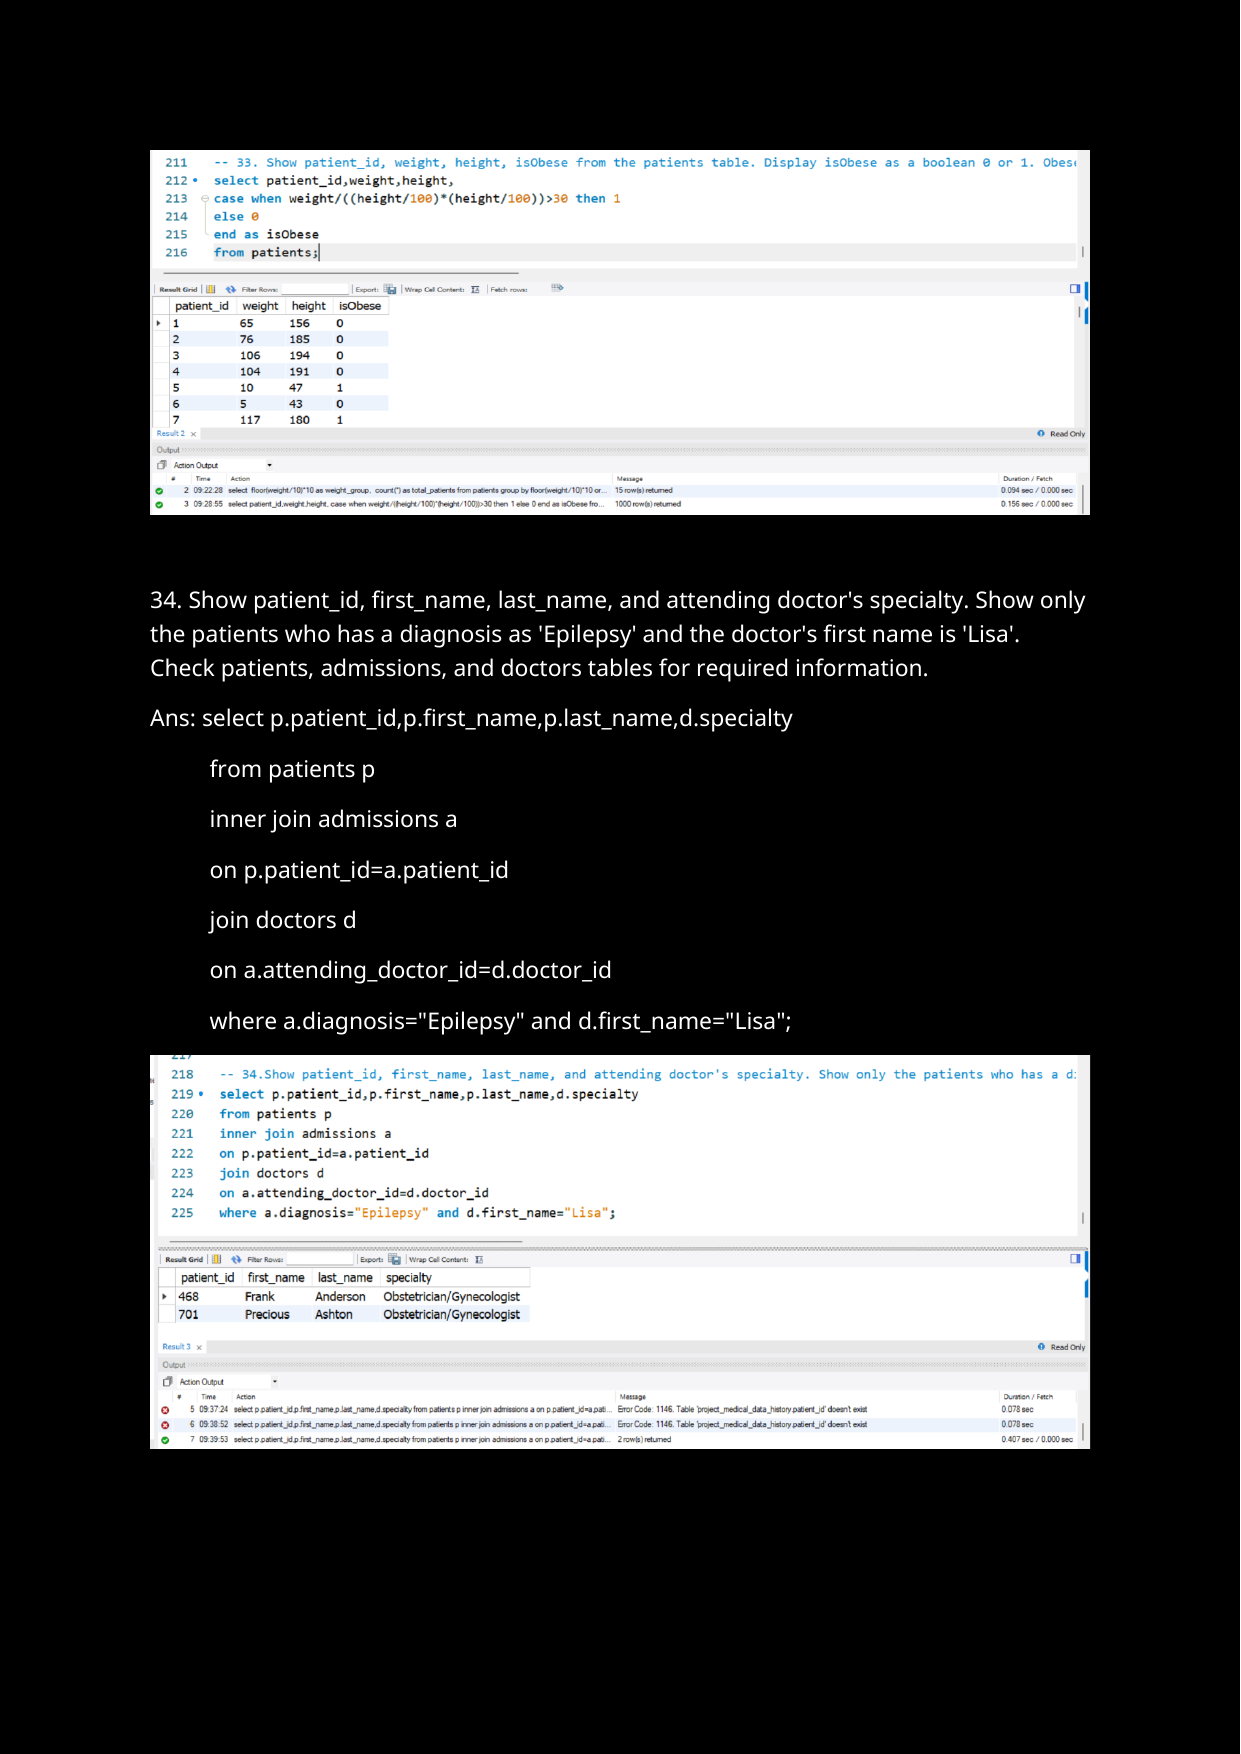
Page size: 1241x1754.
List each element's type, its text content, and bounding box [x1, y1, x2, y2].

text where a.diagnosis="Epilepsy" and d.first_name="Lisa"; [150, 1005, 1090, 1036]
text on p.patient_id=a.patient_id [150, 853, 1090, 885]
text from patients p [150, 753, 1090, 784]
picture [150, 1055, 1091, 1449]
text Ans: select p.patient_id,p.first_name,p.last_name,d.specialty [150, 702, 1090, 733]
text join doctors d [150, 904, 1090, 935]
picture [150, 150, 1090, 515]
text 34. Show patient_id, first_name, last_name, and attending doctor's specialty. Show only the patients who has a diagnosis as 'Epilepsy' and the doctor's first name is 'Lisa'. Check patients, admissions, and doctors tables for required information. [150, 584, 1090, 683]
text inner join admissions a [150, 803, 1090, 834]
text on a.attending_doctor_id=d.doctor_id [150, 954, 1090, 986]
